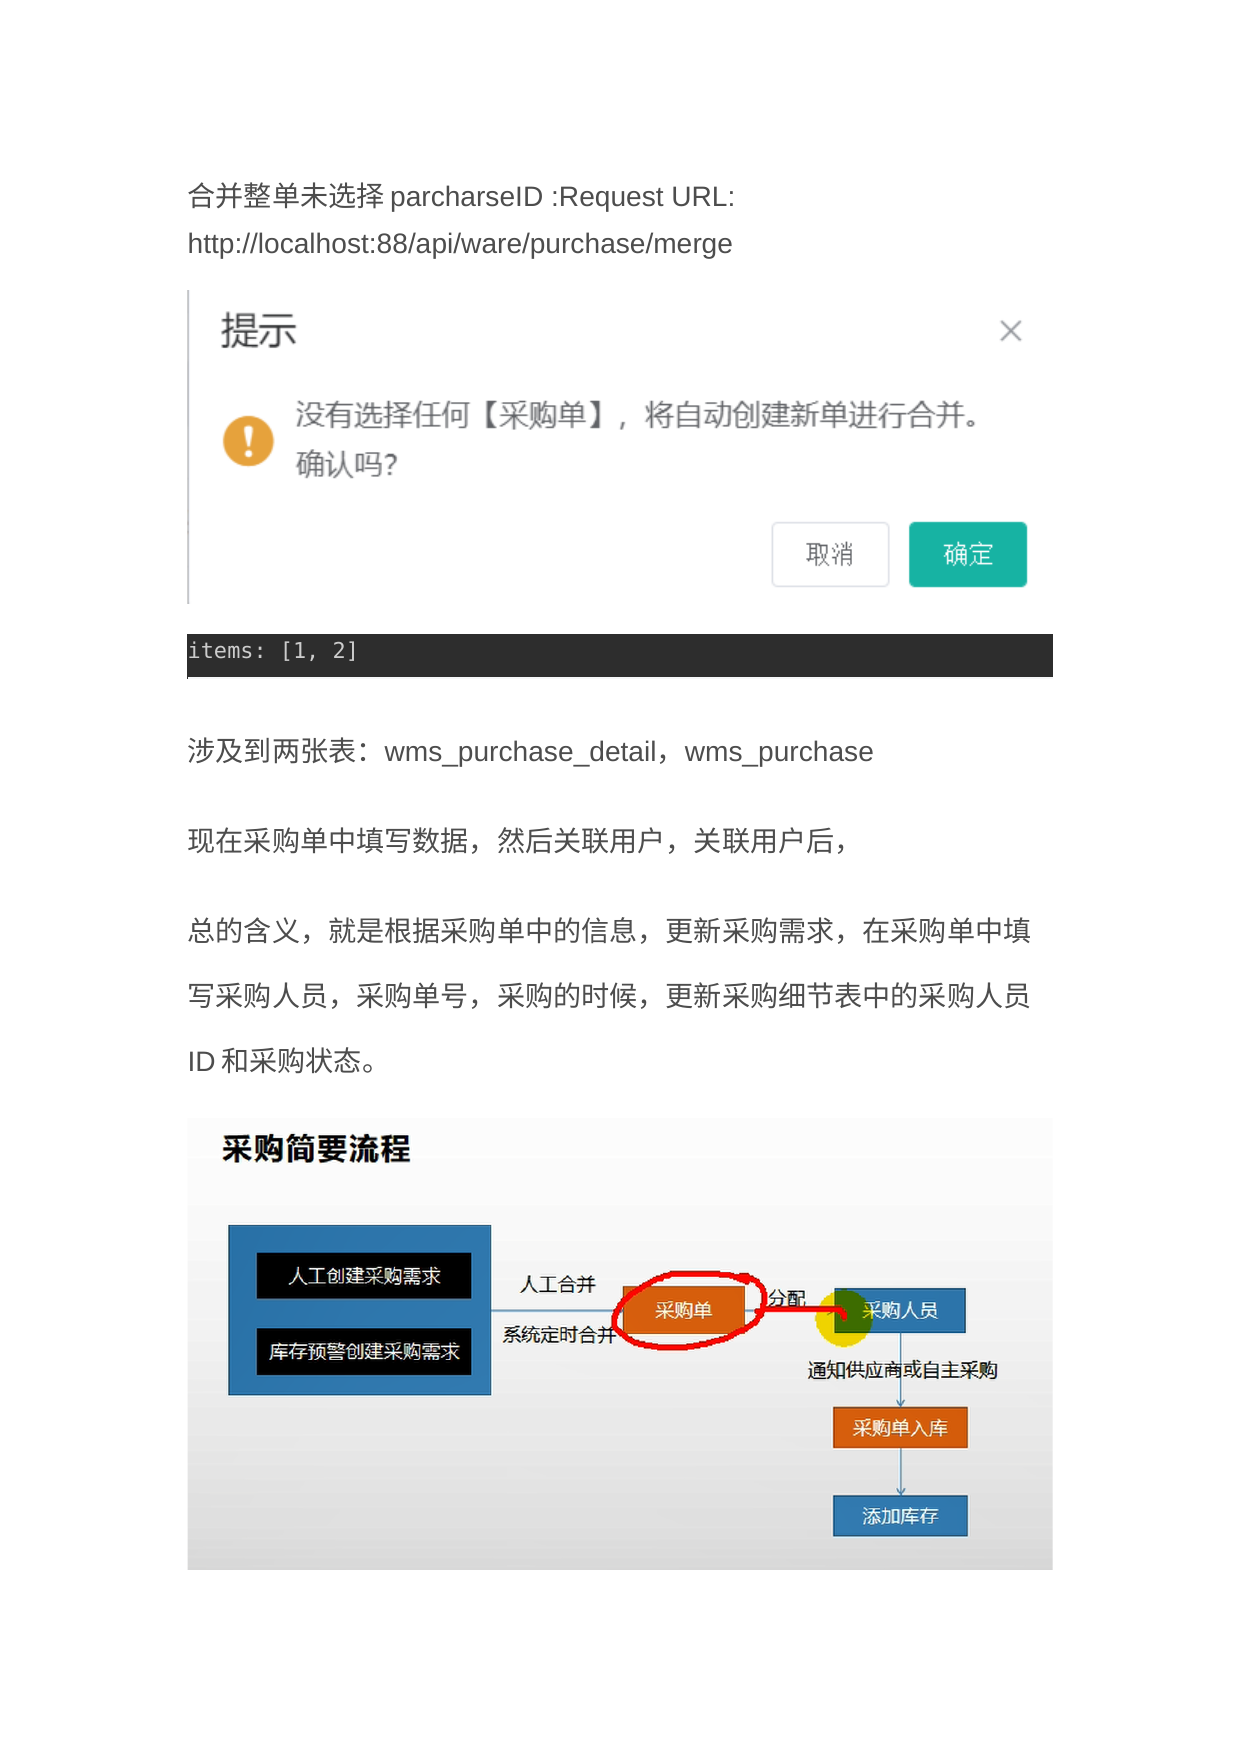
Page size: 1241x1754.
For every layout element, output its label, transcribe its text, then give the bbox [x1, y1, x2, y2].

picture [187, 290, 1053, 604]
picture [187, 1118, 1053, 1570]
text 合并整单未选择parcharseID :Request URL: http://localhost:88/api/ware/purchase/merge [187, 162, 1053, 259]
text items: [1, 2] [187, 634, 1053, 679]
text 现在采购单中填写数据，然后关联用户，关联用户后， [187, 806, 1053, 871]
text 总的含义，就是根据采购单中的信息，更新采购需求，在采购单中填写采购人员，采购单号，采购的时候，更新采购细节表中的采购人员ID和采购状态。 [187, 896, 1053, 1091]
text 涉及到两张表：wms_purchase_detail，wms_purchase [187, 716, 1053, 781]
